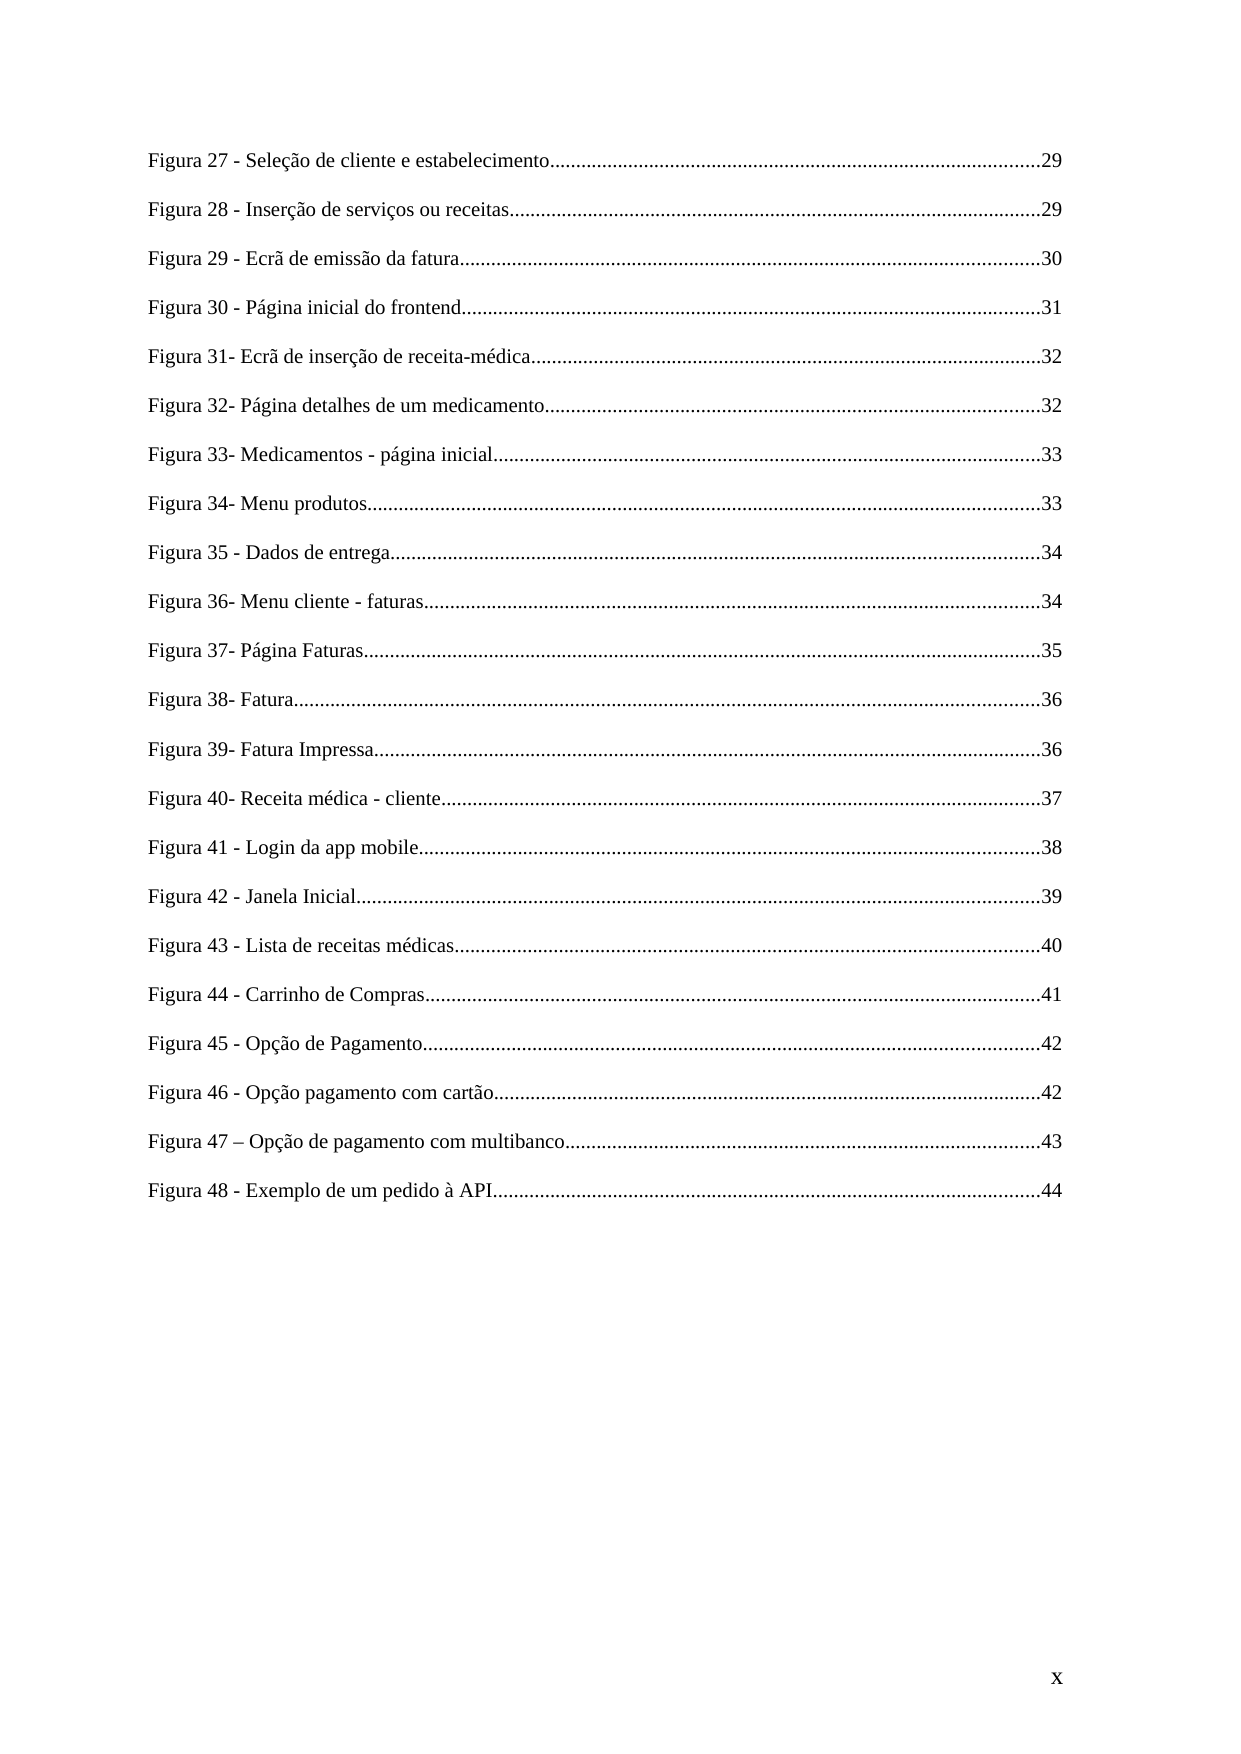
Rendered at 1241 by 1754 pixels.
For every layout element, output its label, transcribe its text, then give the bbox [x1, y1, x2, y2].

text Figura 32- Página detalhes de um medicamento 32 [148, 393, 1063, 417]
text Figura 47 – Opção de pagamento com multibanco 43 [148, 1129, 1063, 1153]
text Figura 35 - Dados de entrega 34 [148, 540, 1063, 564]
text Figura 48 - Exemplo de um pedido à API 44 [148, 1178, 1063, 1202]
text Figura 46 - Opção pagamento com cartão 42 [148, 1080, 1063, 1104]
text Figura 41 - Login da app mobile 38 [148, 834, 1063, 859]
text Figura 45 - Opção de Pagamento 42 [148, 1031, 1063, 1055]
text Figura 37- Página Faturas 35 [148, 638, 1063, 662]
text Figura 42 - Janela Inicial 39 [148, 884, 1063, 908]
text Figura 38- Fatura 36 [148, 687, 1063, 711]
text Figura 44 - Carrinho de Compras 41 [148, 982, 1063, 1006]
text Figura 27 - Seleção de cliente e estabelecimento 29 [148, 148, 1063, 172]
text Figura 43 - Lista de receitas médicas 40 [148, 933, 1063, 957]
text Figura 40- Receita médica - cliente 37 [148, 786, 1063, 809]
text Figura 34- Menu produtos 33 [148, 491, 1063, 515]
text Figura 31- Ecrã de inserção de receita-médica 32 [148, 344, 1063, 368]
text Figura 33- Medicamentos - página inicial 33 [148, 442, 1063, 466]
text Figura 36- Menu cliente - faturas 34 [148, 589, 1063, 613]
text Figura 39- Fatura Impressa 36 [148, 736, 1063, 761]
text Figura 28 - Inserção de serviços ou receitas 29 [148, 197, 1063, 221]
text Figura 29 - Ecrã de emissão da fatura 30 [148, 246, 1063, 270]
text Figura 30 - Página inicial do frontend 31 [148, 295, 1063, 319]
